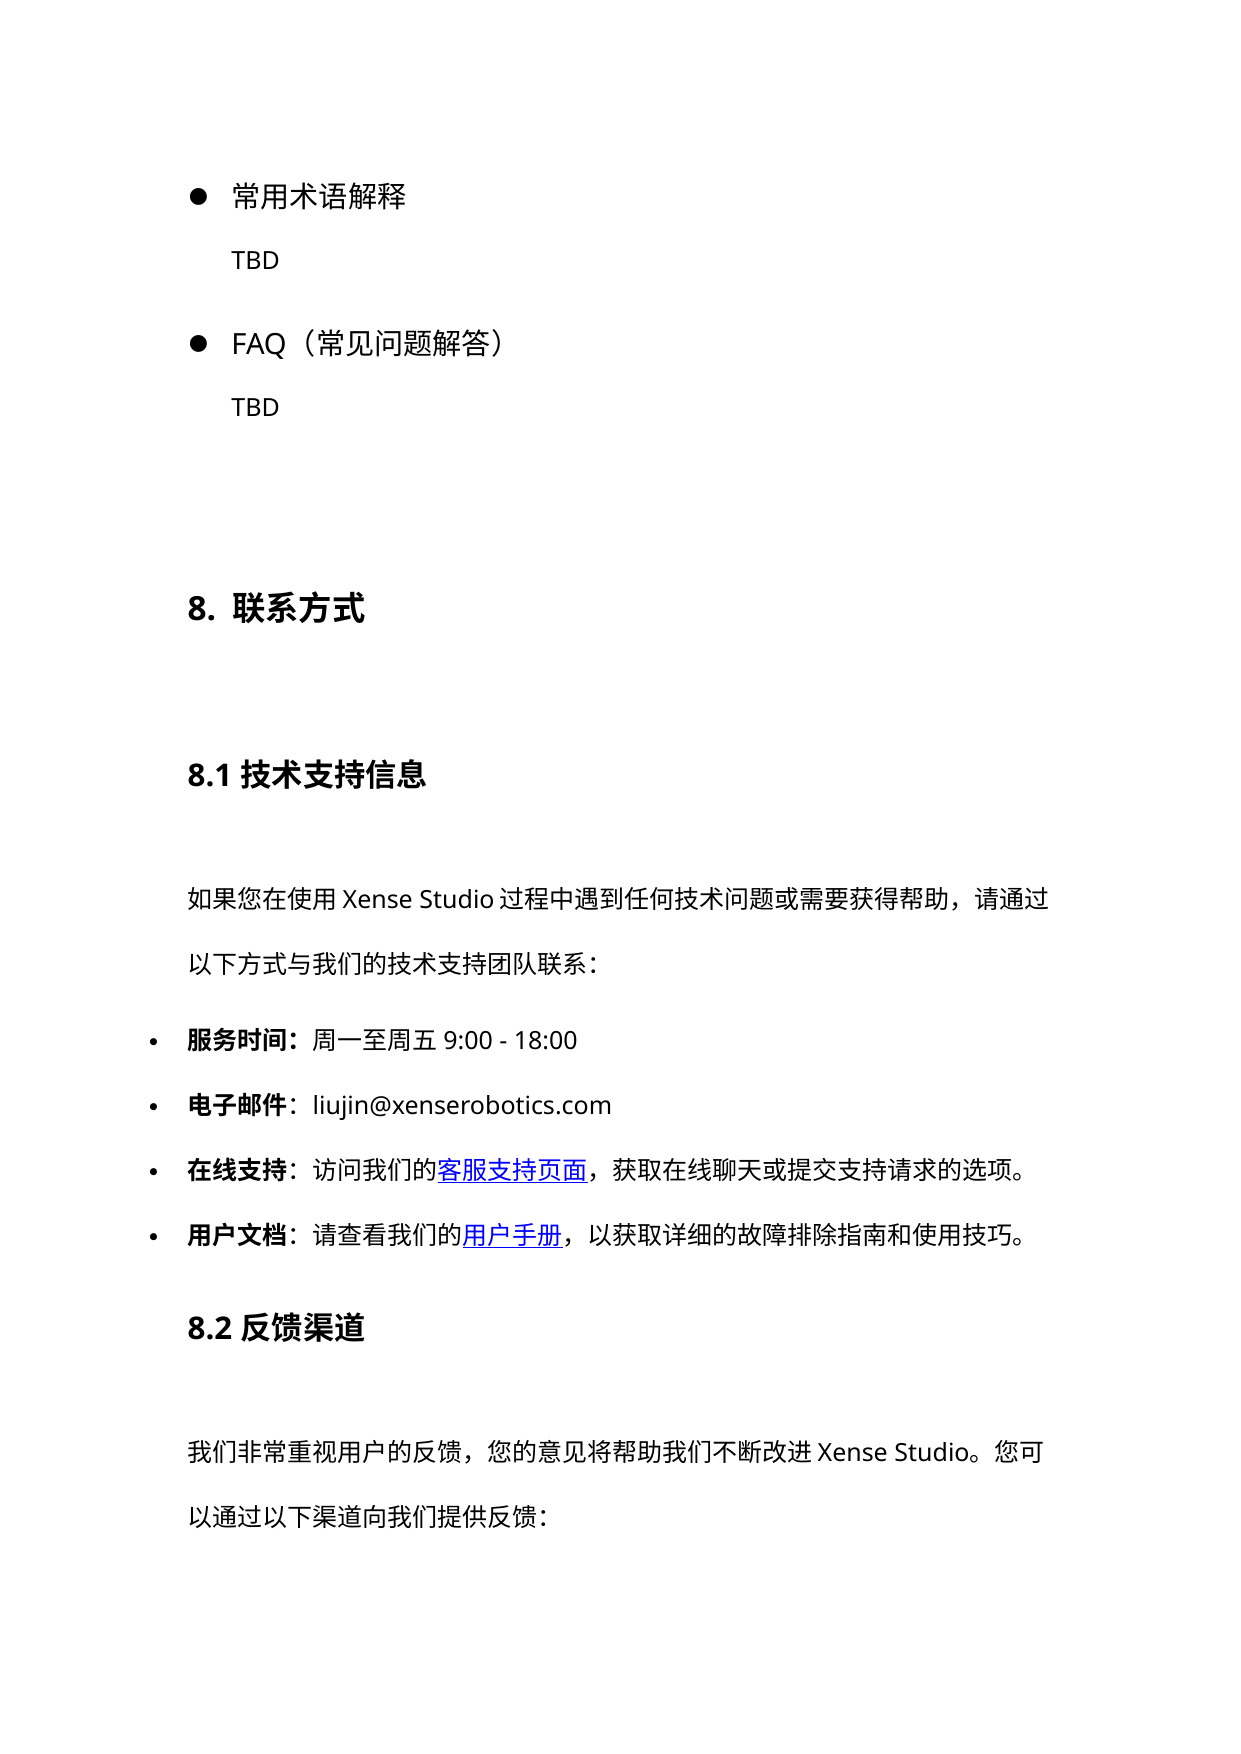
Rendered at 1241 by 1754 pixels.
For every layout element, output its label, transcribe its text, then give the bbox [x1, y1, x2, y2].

text TBD [187, 374, 1053, 439]
list 服务时间：周一至周五 9:00 - 18:00 [150, 1006, 1053, 1071]
list 常用术语解释 [187, 162, 1053, 227]
list 电子邮件：liujin@xenserobotics.com [150, 1071, 1053, 1136]
list 在线支持：访问我们的客服支持页面，获取在线聊天或提交支持请求的选项。 [150, 1136, 1053, 1201]
list FAQ（常见问题解答） [187, 309, 1053, 374]
text TBD [187, 227, 1053, 292]
text 我们非常重视用户的反馈，您的意见将帮助我们不断改进Xense Studio。您可以通过以下渠道向我们提供反馈： [187, 1418, 1053, 1548]
subtitle 8.2 反馈渠道 [187, 1293, 1053, 1358]
text 如果您在使用Xense Studio过程中遇到任何技术问题或需要获得帮助，请通过以下方式与我们的技术支持团队联系： [187, 865, 1053, 995]
subtitle 联系方式 [187, 573, 1053, 638]
subtitle 8.1 技术支持信息 [187, 741, 1053, 806]
list 用户文档：请查看我们的用户手册，以获取详细的故障排除指南和使用技巧。 [150, 1201, 1053, 1266]
